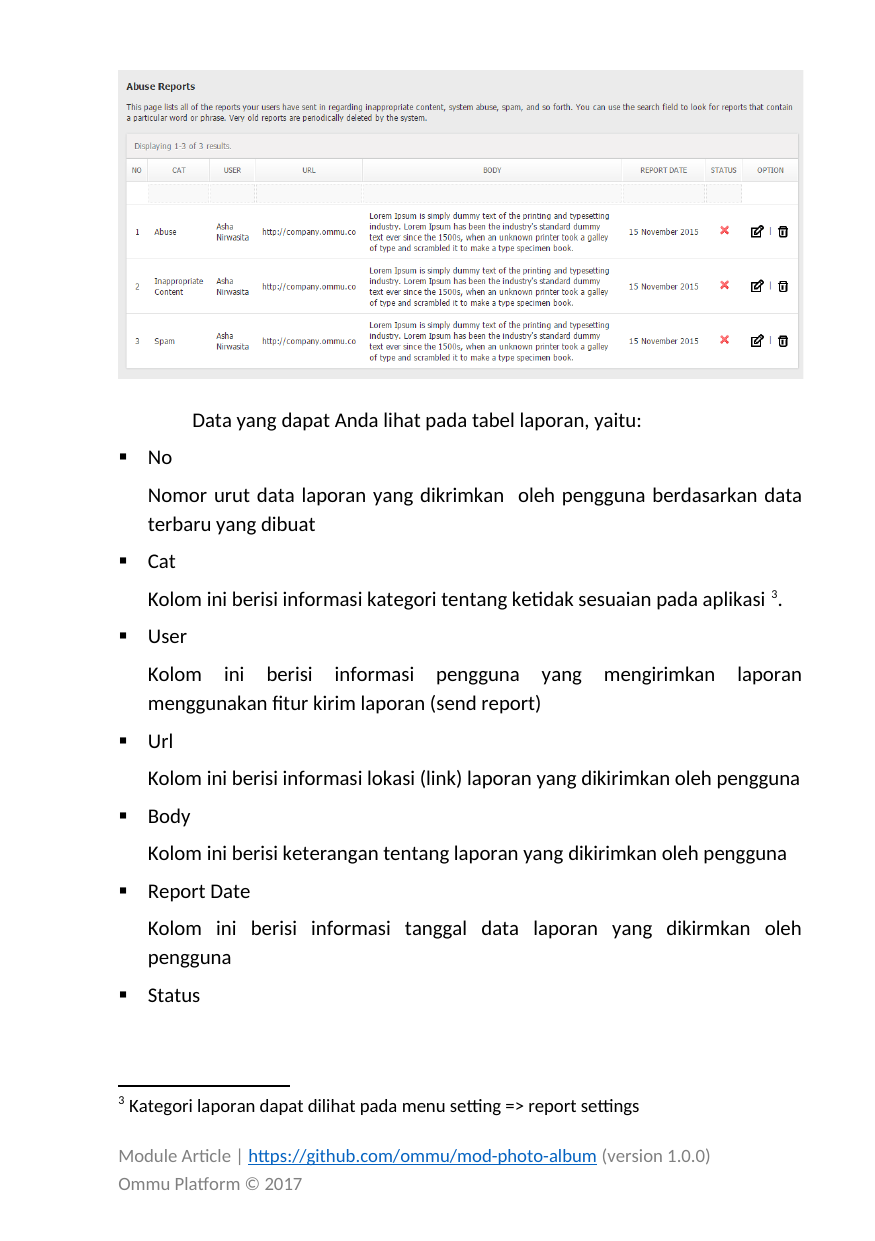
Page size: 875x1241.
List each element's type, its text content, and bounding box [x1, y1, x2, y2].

list Kolom ini berisi keterangan tentang laporan yang dikirimkan oleh pengguna [148, 840, 803, 866]
picture [118, 70, 804, 379]
list Kolom ini berisi informasi pengguna yang mengirimkan laporan menggunakan fitur kirim laporan (send report) [148, 661, 803, 716]
list Report Date [118, 878, 803, 903]
text Data yang dapat Anda lihat pada tabel laporan, yaitu: [118, 407, 803, 432]
list Body [118, 803, 803, 828]
list Kolom ini berisi informasi kategori tentang ketidak sesuaian pada aplikasi . [148, 586, 803, 612]
list Kolom ini berisi informasi tanggal data laporan yang dikirmkan oleh pengguna [148, 915, 803, 970]
list Cat [118, 549, 803, 574]
list No [118, 444, 803, 470]
list Nomor urut data laporan yang dikrimkan oleh pengguna berdasarkan data terbaru yang dibuat [148, 482, 803, 537]
list Url [118, 728, 803, 753]
list Kolom ini berisi informasi lokasi (link) laporan yang dikirimkan oleh pengguna [148, 765, 803, 791]
list User [118, 624, 803, 649]
list Status [118, 982, 803, 1007]
